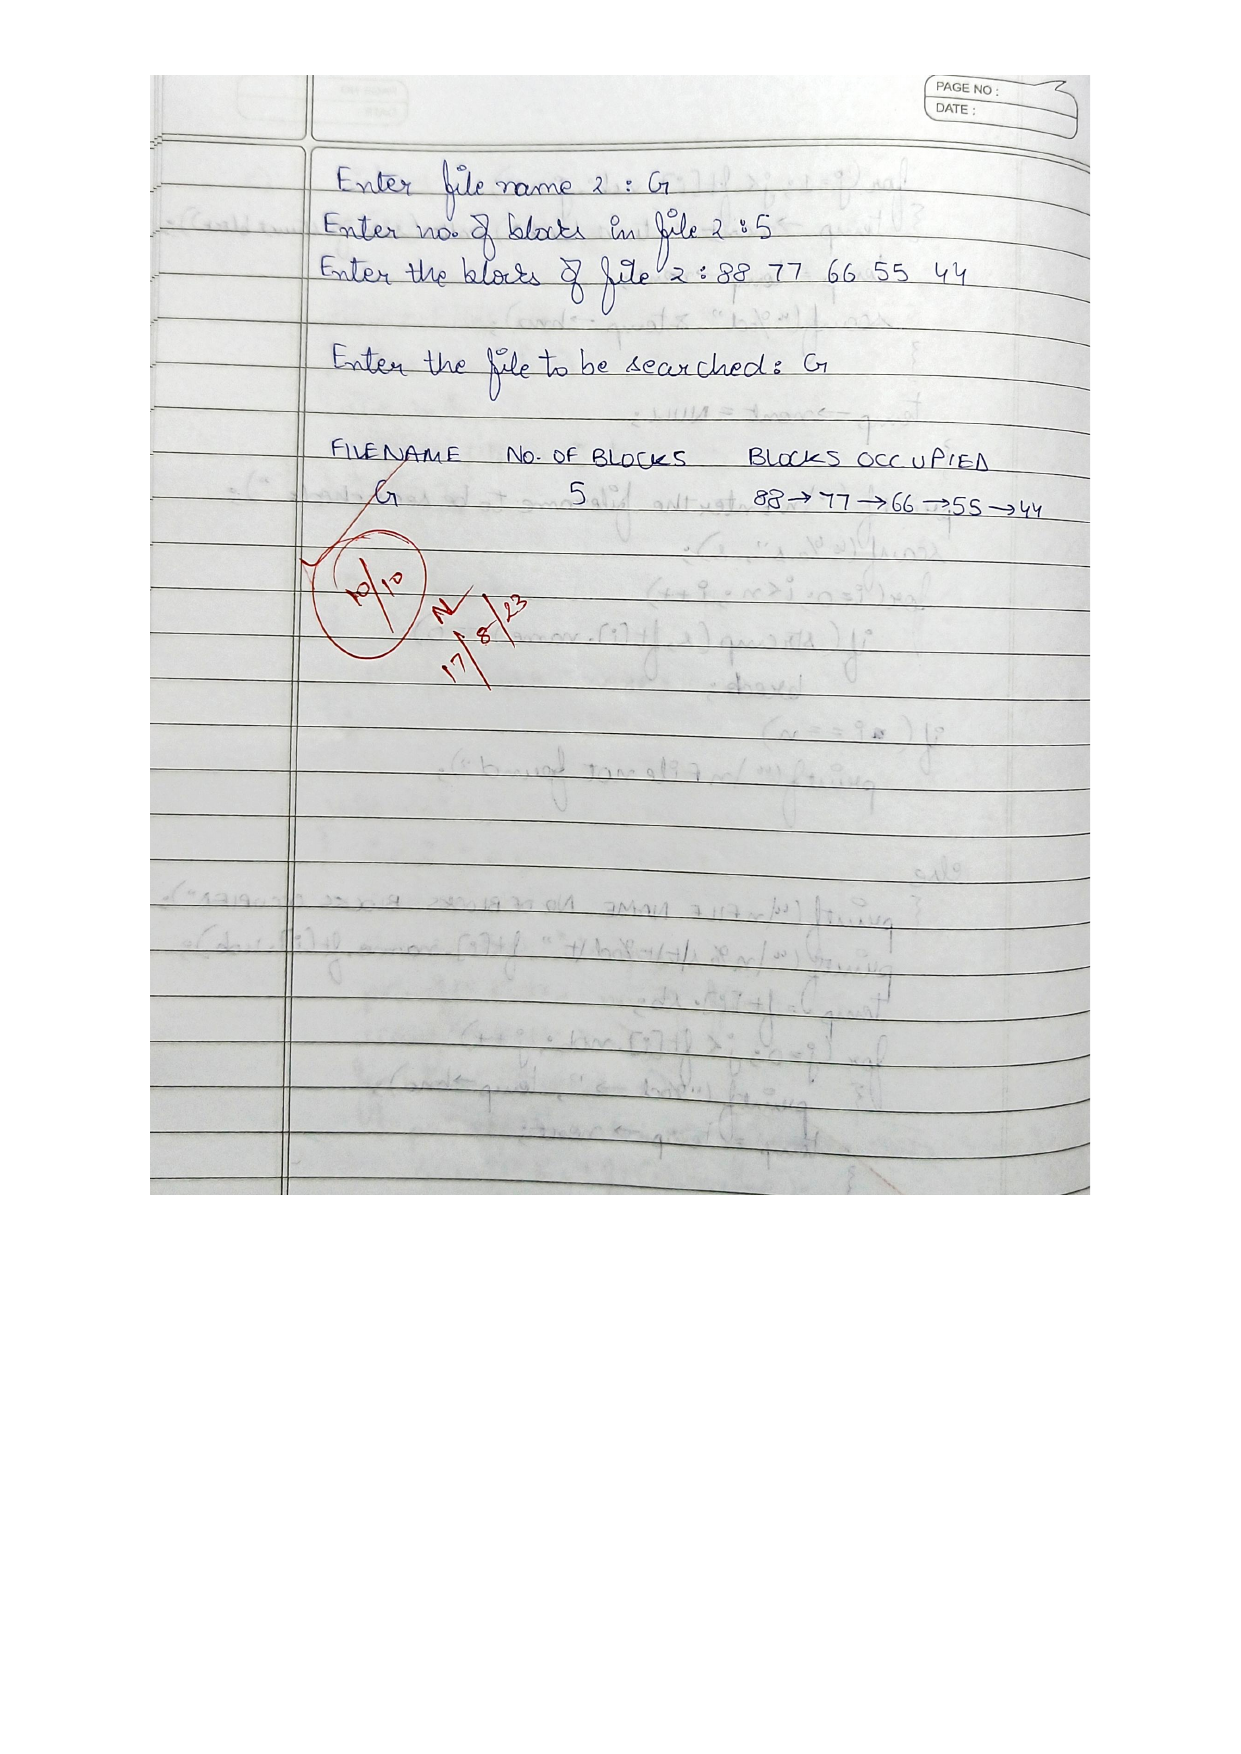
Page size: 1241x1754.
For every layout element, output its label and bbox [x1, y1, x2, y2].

picture [150, 75, 1091, 1195]
